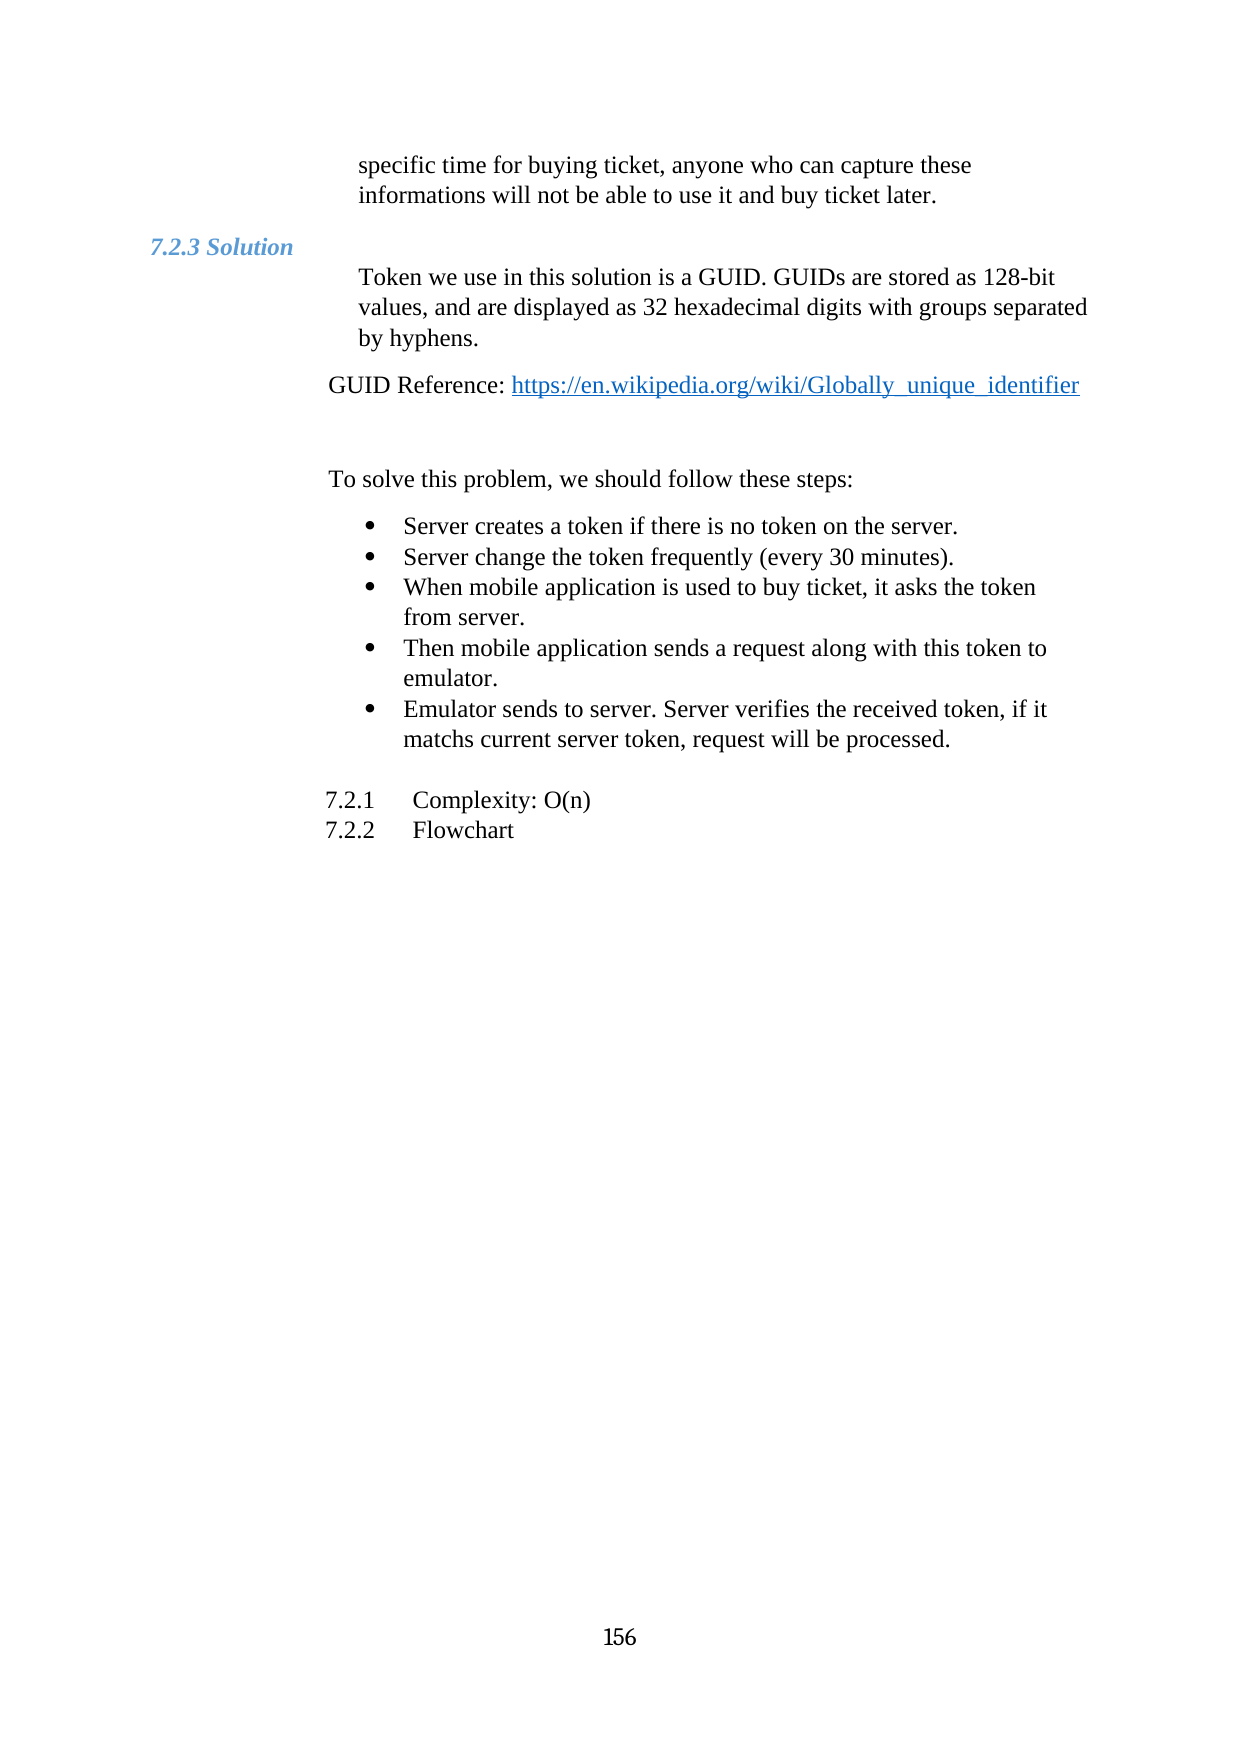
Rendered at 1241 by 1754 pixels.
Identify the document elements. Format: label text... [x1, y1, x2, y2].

list Complexity: O(n) [375, 785, 1090, 814]
subtitle 7.2.3 Solution [150, 232, 1090, 260]
list Flowchart [375, 815, 1090, 844]
list Server creates a token if there is no token on the server. [366, 511, 1090, 540]
text To solve this problem, we should follow these steps: [328, 464, 1090, 493]
text GUID Reference: https://en.wikipedia.org/wiki/Globally_unique_identifier [328, 370, 1090, 399]
list Server change the token frequently (every 30 minutes). [366, 542, 1090, 570]
list Emulator sends to server. Server verifies the received token, if it matchs current server token, request will be processed. [366, 694, 1090, 753]
text Token we use in this solution is a GUID. GUIDs are stored as 128-bit values, and are displayed as 32 hexadecimal digits with groups separated by hyphens. [358, 262, 1090, 352]
list When mobile application is used to buy ticket, it asks the token from server. [366, 572, 1090, 631]
list Then mobile application sends a request along with this token to emulator. [366, 633, 1090, 692]
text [358, 150, 1090, 209]
